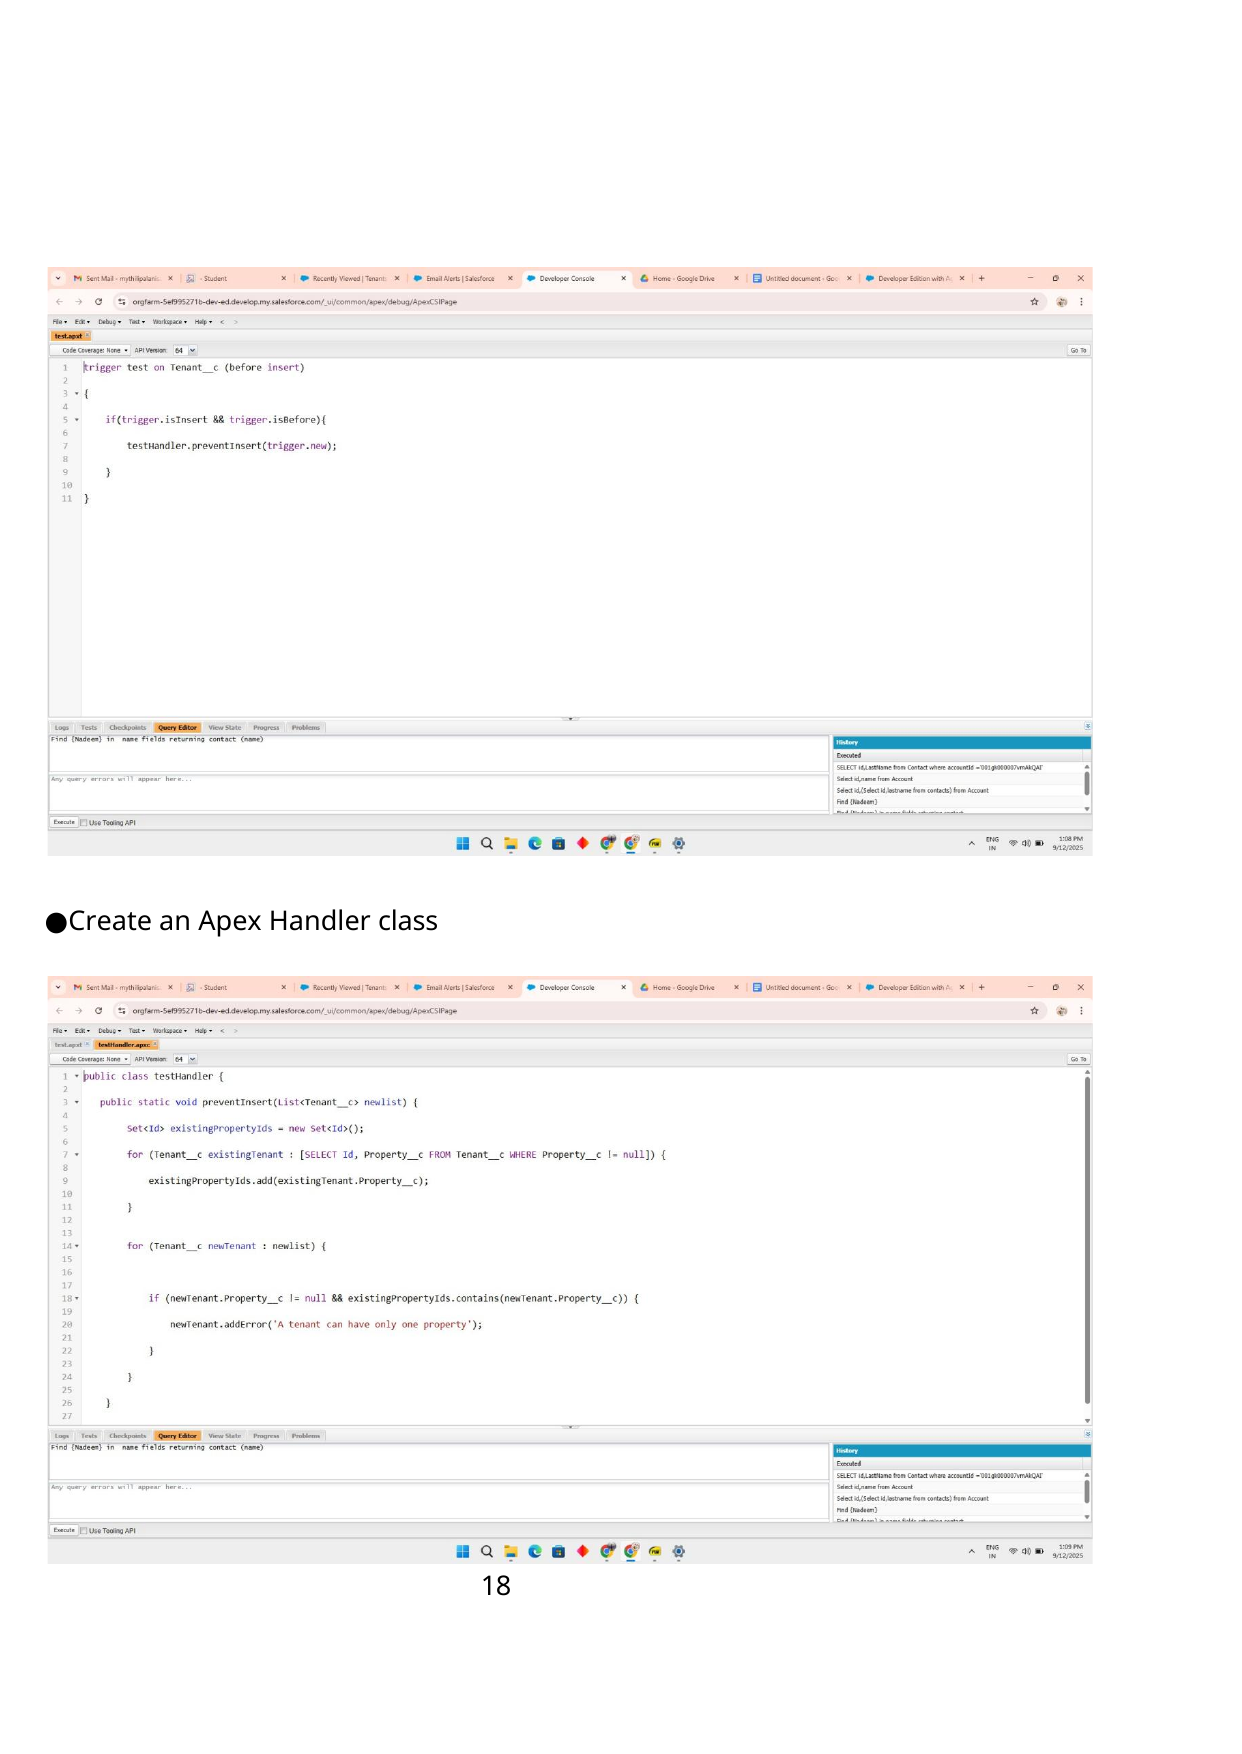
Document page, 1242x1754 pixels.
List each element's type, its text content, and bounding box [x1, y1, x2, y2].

picture [47, 976, 1093, 1564]
picture [47, 267, 1093, 856]
list Create an Apex Handler class [44, 901, 1094, 938]
